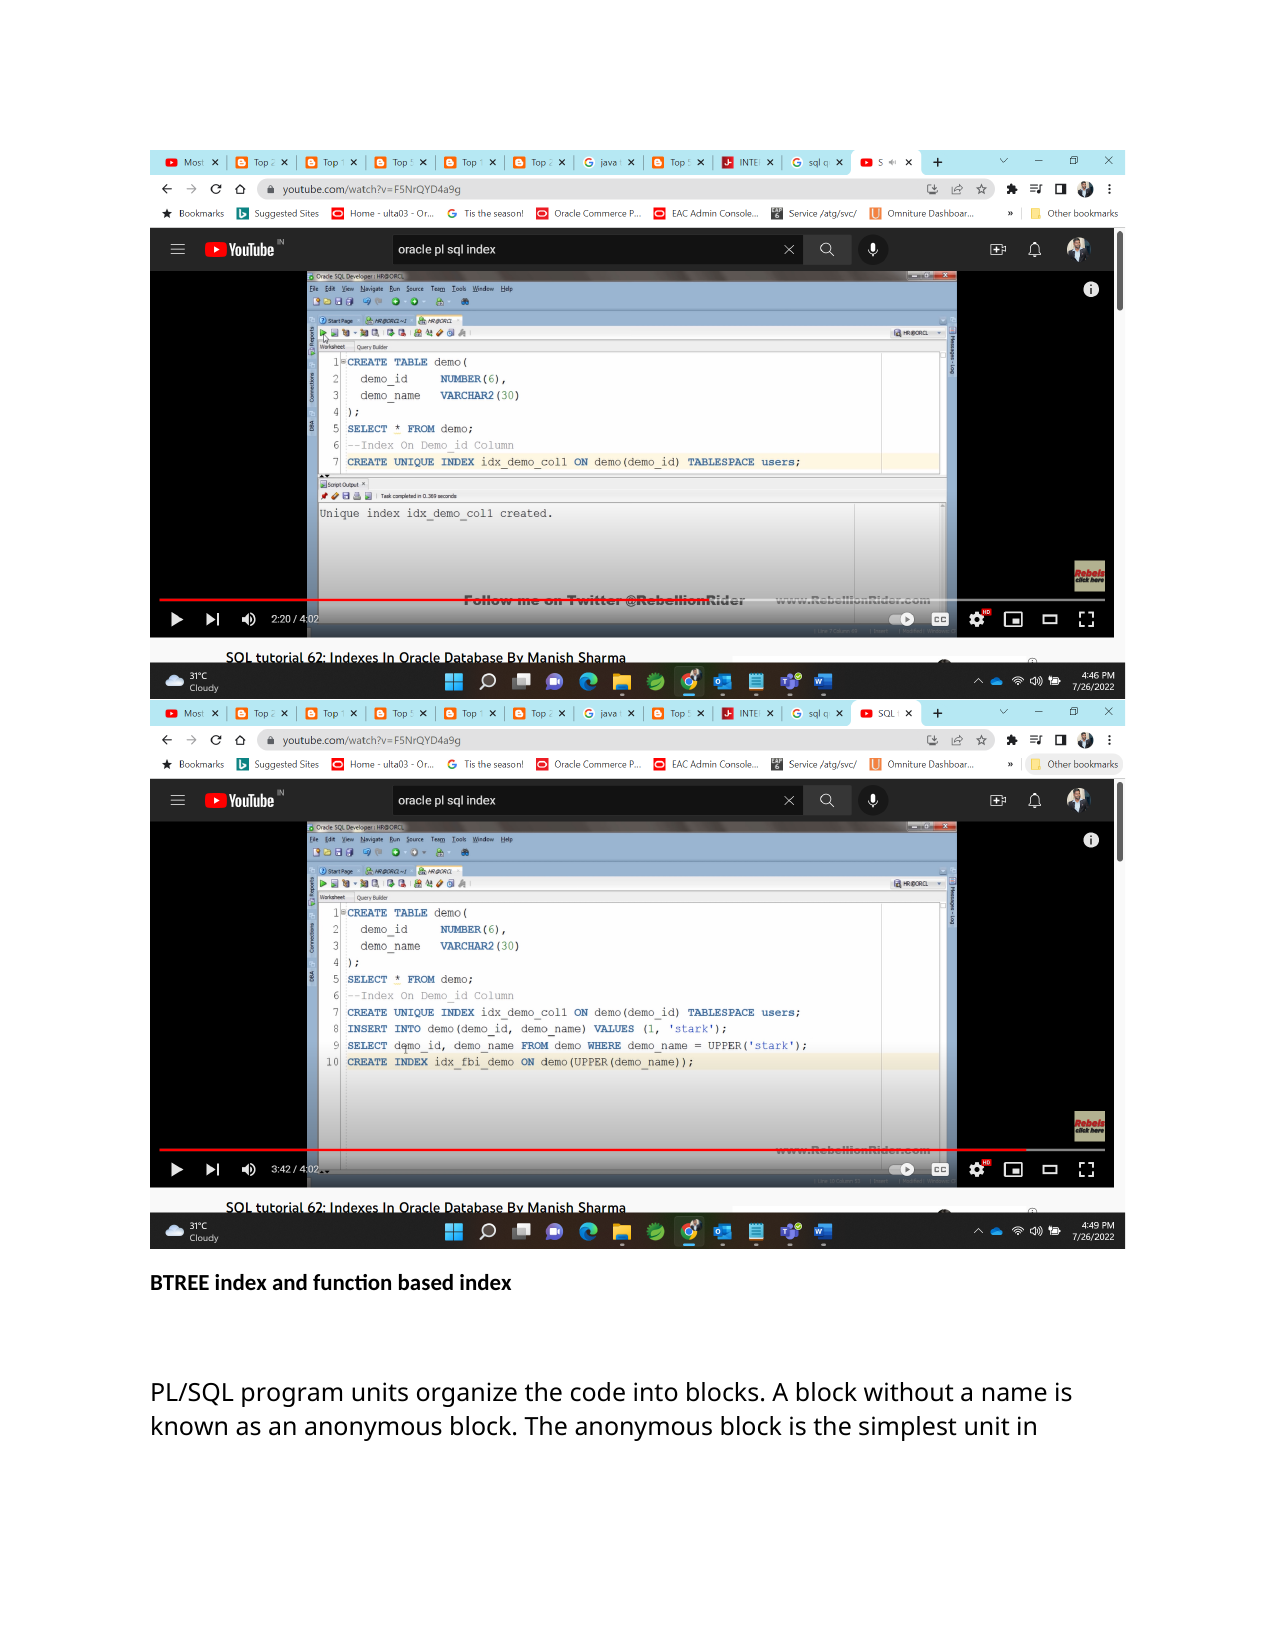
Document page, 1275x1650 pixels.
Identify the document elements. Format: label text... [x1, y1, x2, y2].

text BTREE index and function based index [150, 1268, 1125, 1296]
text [150, 1374, 1125, 1442]
picture [150, 700, 1125, 1249]
picture [150, 150, 1125, 699]
